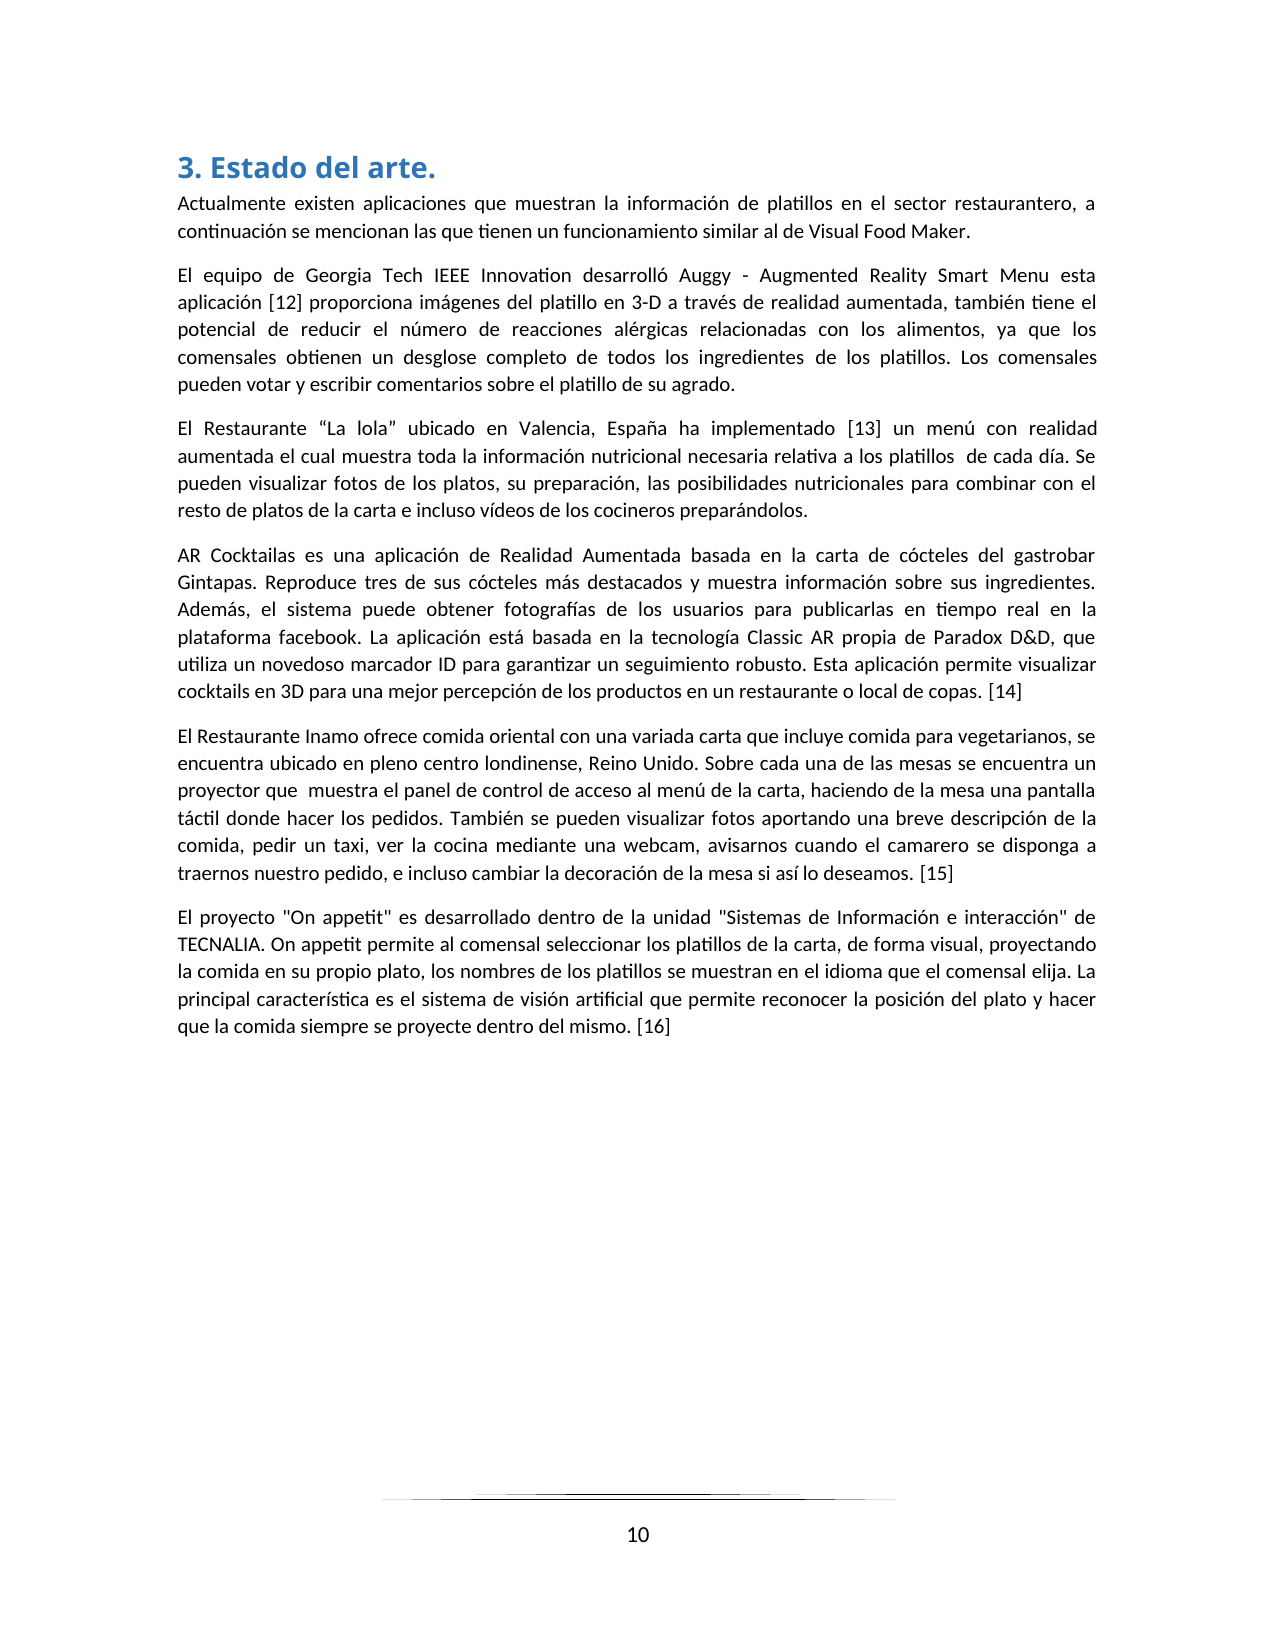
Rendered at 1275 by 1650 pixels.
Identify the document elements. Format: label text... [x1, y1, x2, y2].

text Actualmente existen aplicaciones que muestran la información de platillos en el sector restaurantero, a continuación se mencionan las que tienen un funcionamiento similar al de Visual Food Maker. [177, 190, 1098, 243]
subtitle 3. Estado del arte. [177, 148, 1098, 187]
text El Restaurante “La lola” ubicado en Valencia, España ha implementado un menú con realidad aumentada el cual muestra toda la información nutricional necesaria relativa a los platillos de cada día. Se pueden visualizar fotos de los platos, su preparación, las posibilidades nutricionales para combinar con el resto de platos de la carta e incluso vídeos de los cocineros preparándolos. [177, 496, 1098, 523]
text El Restaurante “La lola” ubicado en Valencia, España ha implementado un menú con realidad aumentada el cual muestra toda la información nutricional necesaria relativa a los platillos de cada día. Se pueden visualizar fotos de los platos, su preparación, las posibilidades nutricionales para combinar con el resto de platos de la carta e incluso vídeos de los cocineros preparándolos. [177, 416, 1098, 470]
text El equipo de Georgia Tech IEEE Innovation desarrolló Auggy - Augmented Reality Smart Menu esta aplicación proporciona imágenes del platillo en 3-D a través de realidad aumentada, también tiene el potencial de reducir el número de reacciones alérgicas relacionadas con los alimentos, ya que los comensales obtienen un desglose completo de todos los ingredientes de los platillos. Los comensales pueden votar y escribir comentarios sobre el platillo de su agrado. [177, 262, 1098, 397]
